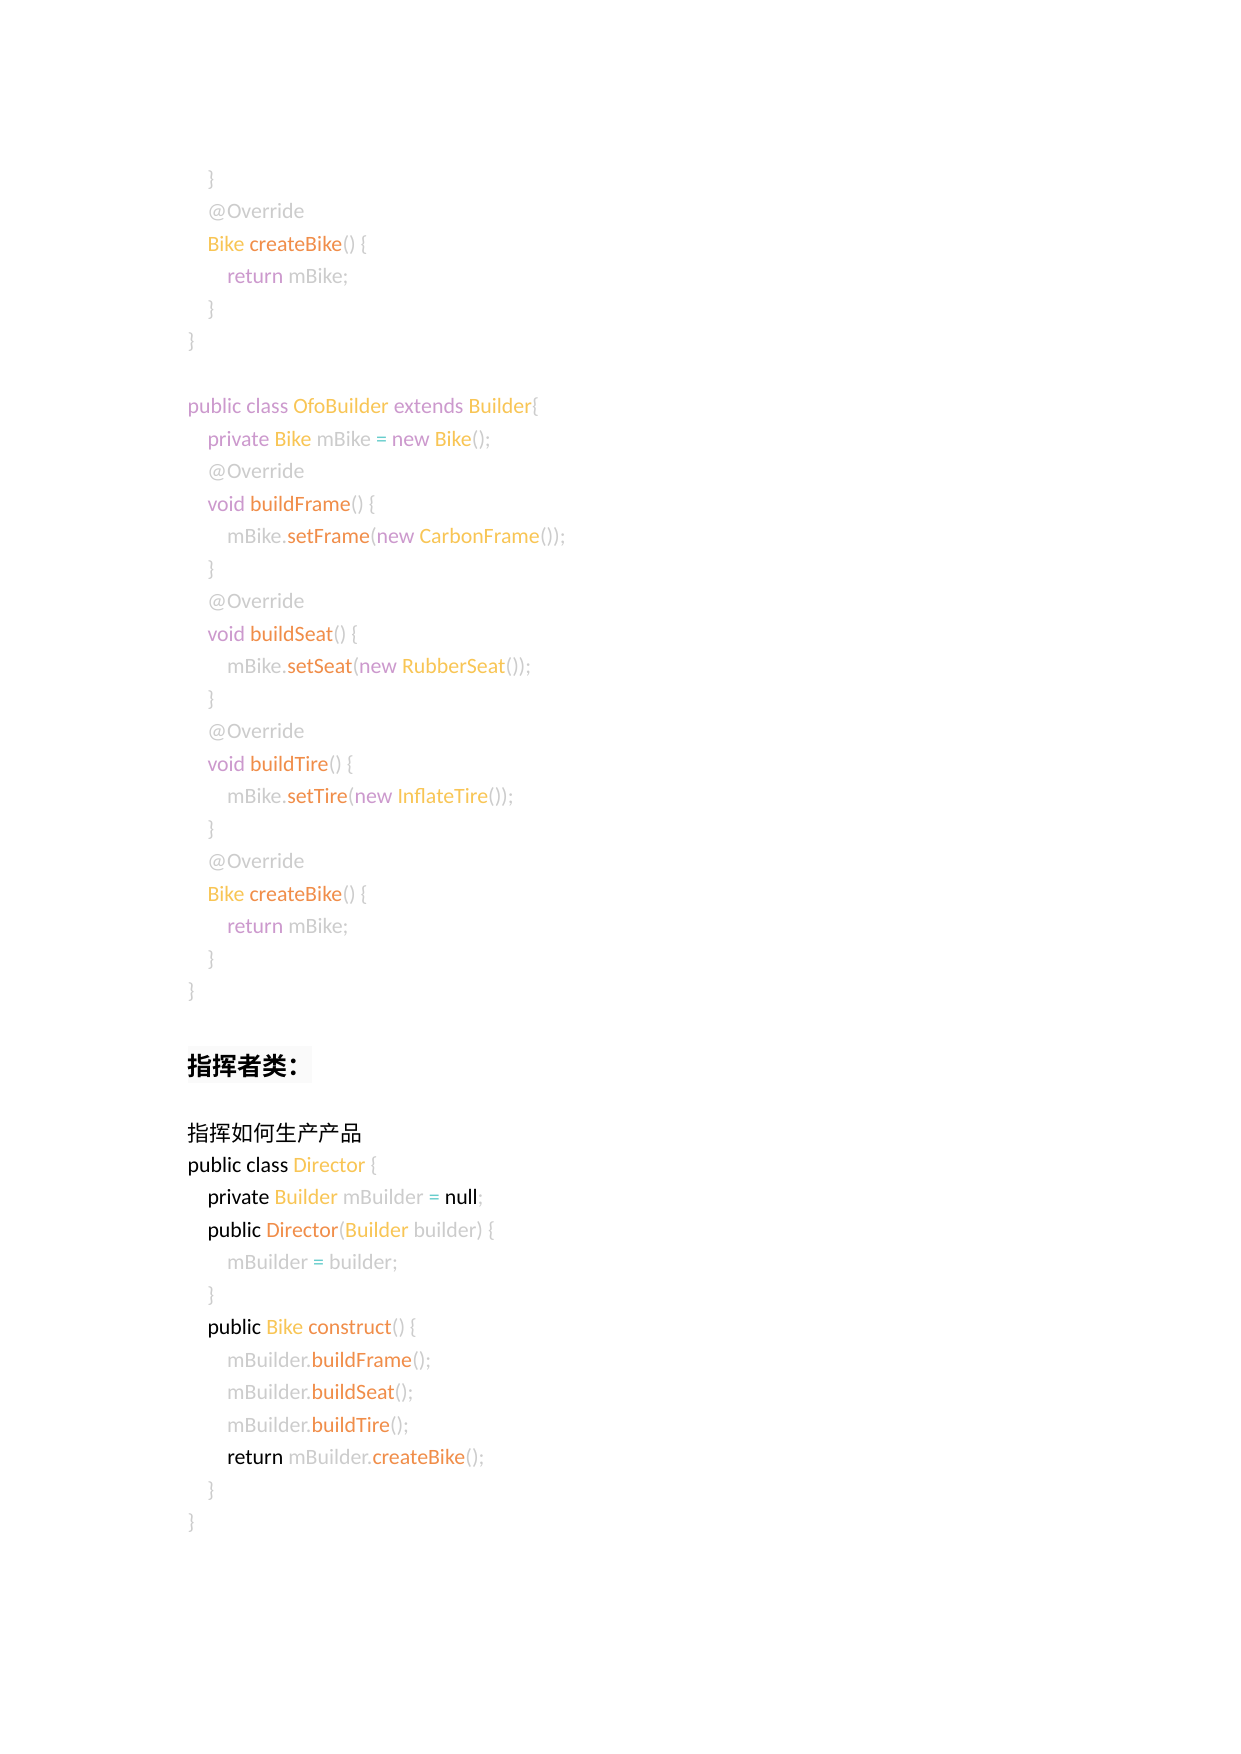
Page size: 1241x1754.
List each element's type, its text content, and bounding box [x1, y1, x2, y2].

text Bike createBike() { [187, 227, 1053, 259]
text } [187, 1473, 1053, 1506]
subtitle 指挥者类： [187, 1032, 1053, 1097]
text public class Director { [187, 1148, 1053, 1181]
text } [187, 974, 1053, 1007]
text @Override [187, 714, 1053, 747]
text } [187, 812, 1053, 844]
text mBuilder.buildFrame(); [187, 1343, 1053, 1376]
text 指挥如何生产产品 [187, 1116, 1053, 1148]
text mBuilder.buildSeat(); [187, 1376, 1053, 1408]
text @Override [187, 844, 1053, 877]
text return mBike; [187, 909, 1053, 942]
text } [187, 1278, 1053, 1311]
text void buildSeat() { [187, 617, 1053, 649]
text return mBike; [187, 259, 1053, 292]
text void buildTire() { [187, 747, 1053, 779]
text } [187, 292, 1053, 324]
text private Bike mBike = new Bike(); [187, 422, 1053, 454]
text } [187, 552, 1053, 584]
text public Director(Builder builder) { [187, 1213, 1053, 1246]
text } [187, 942, 1053, 974]
text mBuilder.buildTire(); [187, 1408, 1053, 1441]
text void buildFrame() { [187, 487, 1053, 519]
text public Bike construct() { [187, 1311, 1053, 1343]
text mBike.setFrame(new CarbonFrame()); [187, 519, 1053, 552]
text mBike.setSeat(new RubberSeat()); [187, 649, 1053, 682]
text } [187, 1506, 1053, 1538]
text @Override [187, 454, 1053, 487]
text mBike.setTire(new InflateTire()); [187, 779, 1053, 812]
text Bike createBike() { [187, 877, 1053, 909]
text } [187, 162, 1053, 194]
text private Builder mBuilder = null; [187, 1181, 1053, 1213]
text } [187, 682, 1053, 714]
text return mBuilder.createBike(); [187, 1441, 1053, 1473]
text mBuilder = builder; [187, 1246, 1053, 1278]
text public class OfoBuilder extends Builder{ [187, 389, 1053, 422]
text @Override [187, 584, 1053, 617]
text } [187, 324, 1053, 357]
text @Override [187, 194, 1053, 227]
